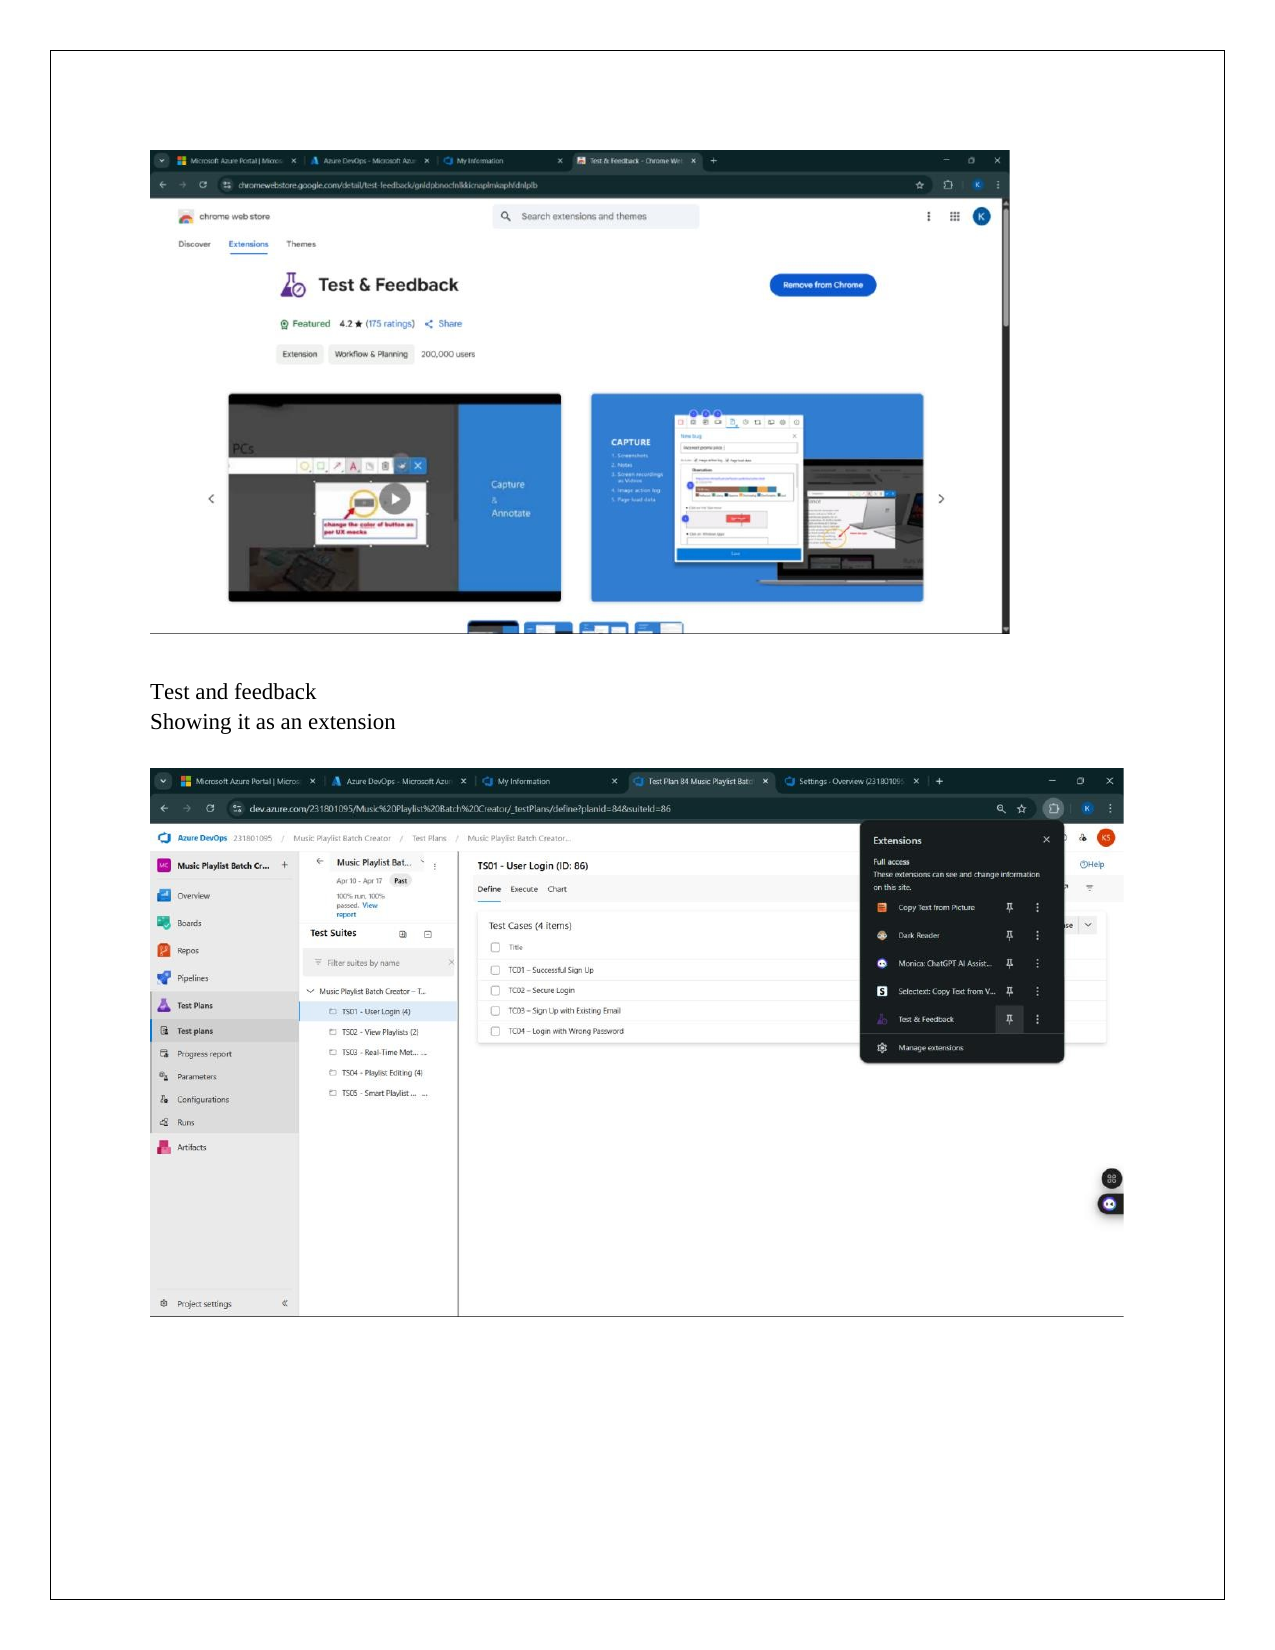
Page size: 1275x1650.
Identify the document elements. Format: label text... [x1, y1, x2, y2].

picture [150, 150, 1010, 634]
text Test and feedback Showing it as an extension [150, 678, 396, 734]
picture [150, 768, 1124, 1317]
